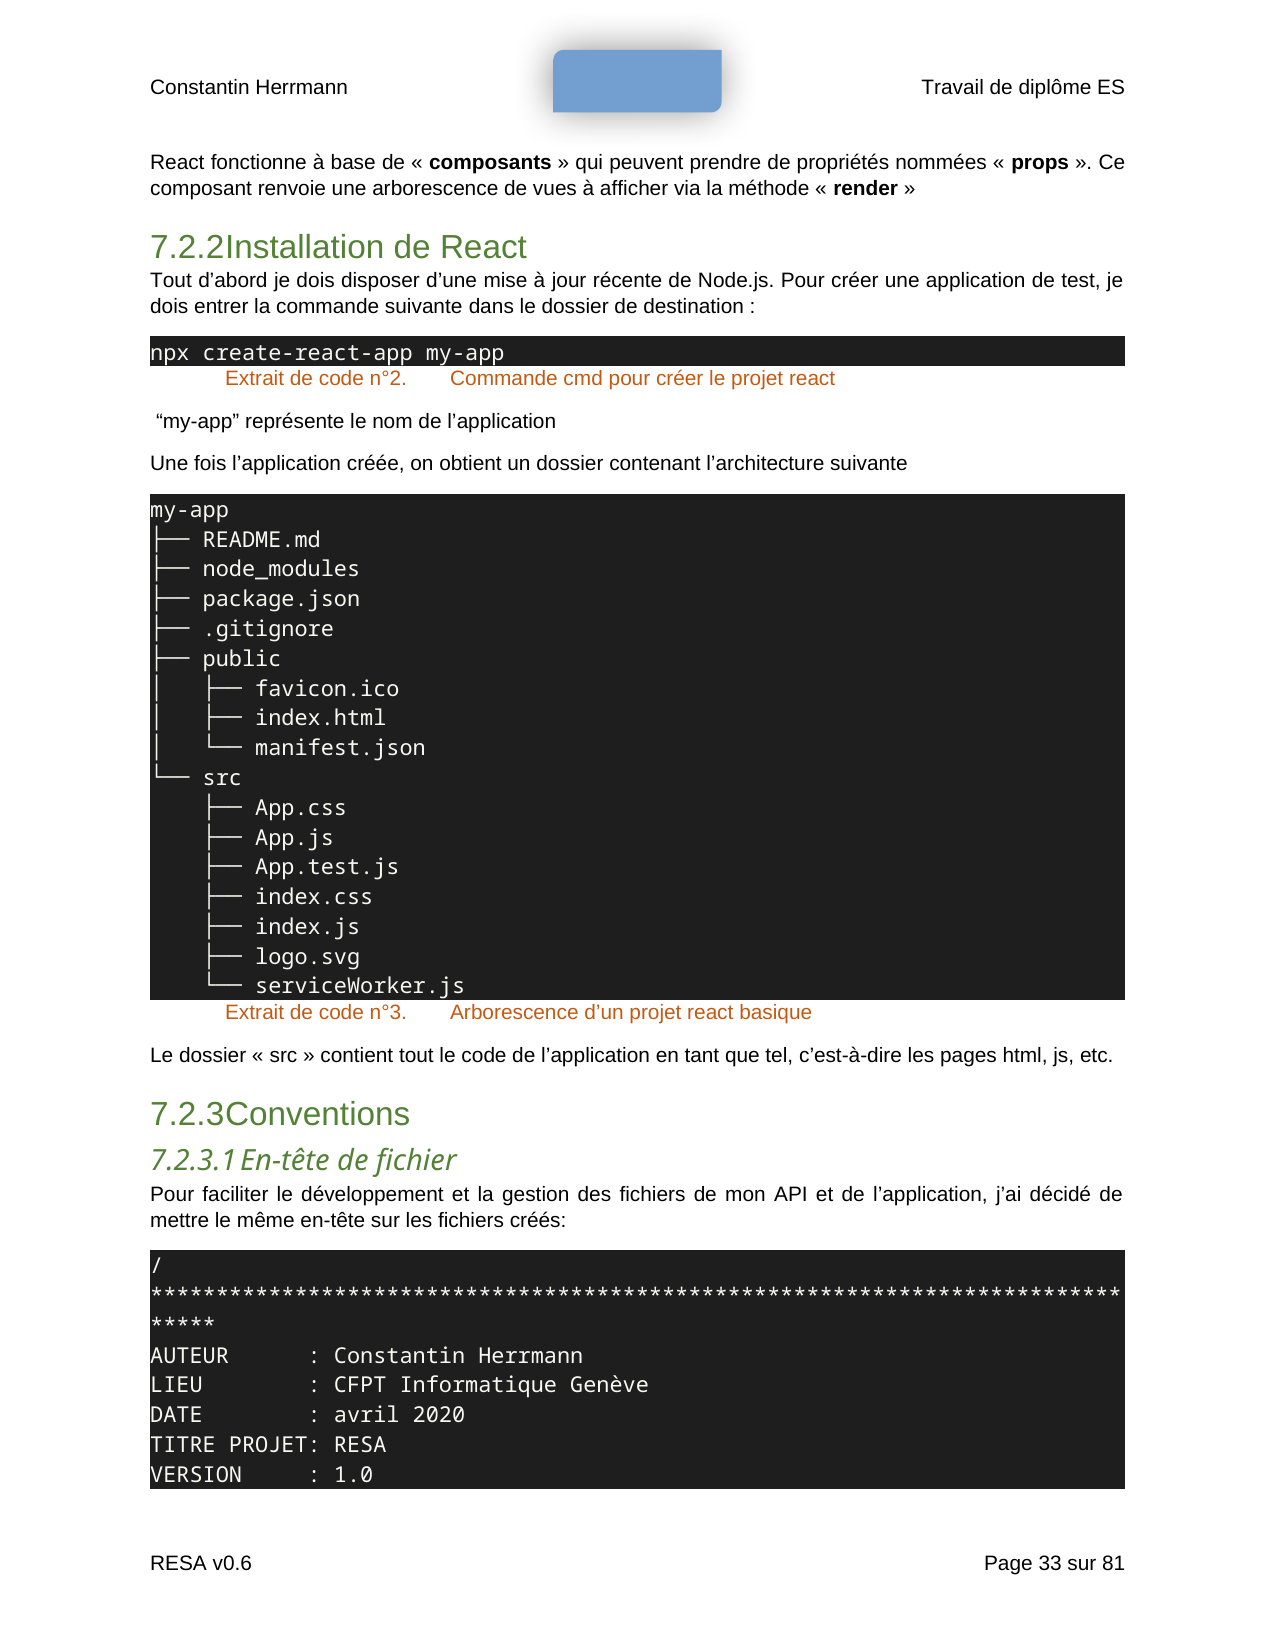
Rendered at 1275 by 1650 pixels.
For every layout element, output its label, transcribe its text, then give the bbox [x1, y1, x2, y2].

text ├── index.css [150, 881, 1125, 911]
text “my-app” représente le nom de l’application [150, 409, 1125, 433]
text VERSION : 1.0 [150, 1459, 1125, 1489]
text Une fois l’application créée, on obtient un dossier contenant l’architecture suivante [150, 451, 1125, 475]
text ├── .gitignore [150, 613, 1125, 643]
text npx create-react-app my-app [150, 336, 1125, 366]
text AUTEUR : Constantin Herrmann [150, 1340, 1125, 1369]
text Tout d’abord je dois disposer d’une mise à jour récente de Node.js. Pour créer une application de test, je dois entrer la commande suivante dans le dossier de destination : [150, 268, 1125, 318]
text Arborescence d’un projet react basique [225, 1000, 1125, 1024]
text Commande cmd pour créer le projet react [225, 366, 1125, 390]
text my-app [150, 494, 1125, 523]
text ├── App.test.js [150, 851, 1125, 881]
text Pour faciliter le développement et la gestion des fichiers de mon API et de l’application, j’ai décidé de mettre le même en-tête sur les fichiers créés: [150, 1182, 1125, 1232]
text │ └── manifest.json [150, 732, 1125, 762]
text ├── logo.svg [150, 941, 1125, 970]
text LIEU : CFPT Informatique Genève [150, 1369, 1125, 1399]
text ├── node_modules [150, 553, 1125, 583]
subtitle Conventions [150, 1093, 1125, 1132]
text Le dossier « src » contient tout le code de l’application en tant que tel, c’est-à-dire les pages html, js, etc. [150, 1043, 1125, 1067]
text React fonctionne à base de « composants » qui peuvent prendre de propriétés nommées « props ». Ce composant renvoie une arborescence de vues à afficher via la méthode « render » [150, 150, 1125, 200]
text ├── README.md [150, 523, 1125, 553]
text │ ├── favicon.ico [150, 672, 1125, 702]
text │ ├── index.html [150, 702, 1125, 732]
text ├── public [150, 643, 1125, 672]
text DATE : avril 2020 [150, 1399, 1125, 1429]
subtitle En-tête de fichier [150, 1139, 1125, 1179]
text ├── App.css [150, 792, 1125, 821]
text ├── index.js [150, 911, 1125, 941]
text /******************************************************************************* [150, 1250, 1125, 1340]
text ├── package.json [150, 583, 1125, 613]
subtitle Installation de React [150, 227, 1125, 265]
text └── src [150, 762, 1125, 792]
text ├── App.js [150, 821, 1125, 851]
text TITRE PROJET: RESA [150, 1429, 1125, 1459]
text └── serviceWorker.js [150, 970, 1125, 1000]
